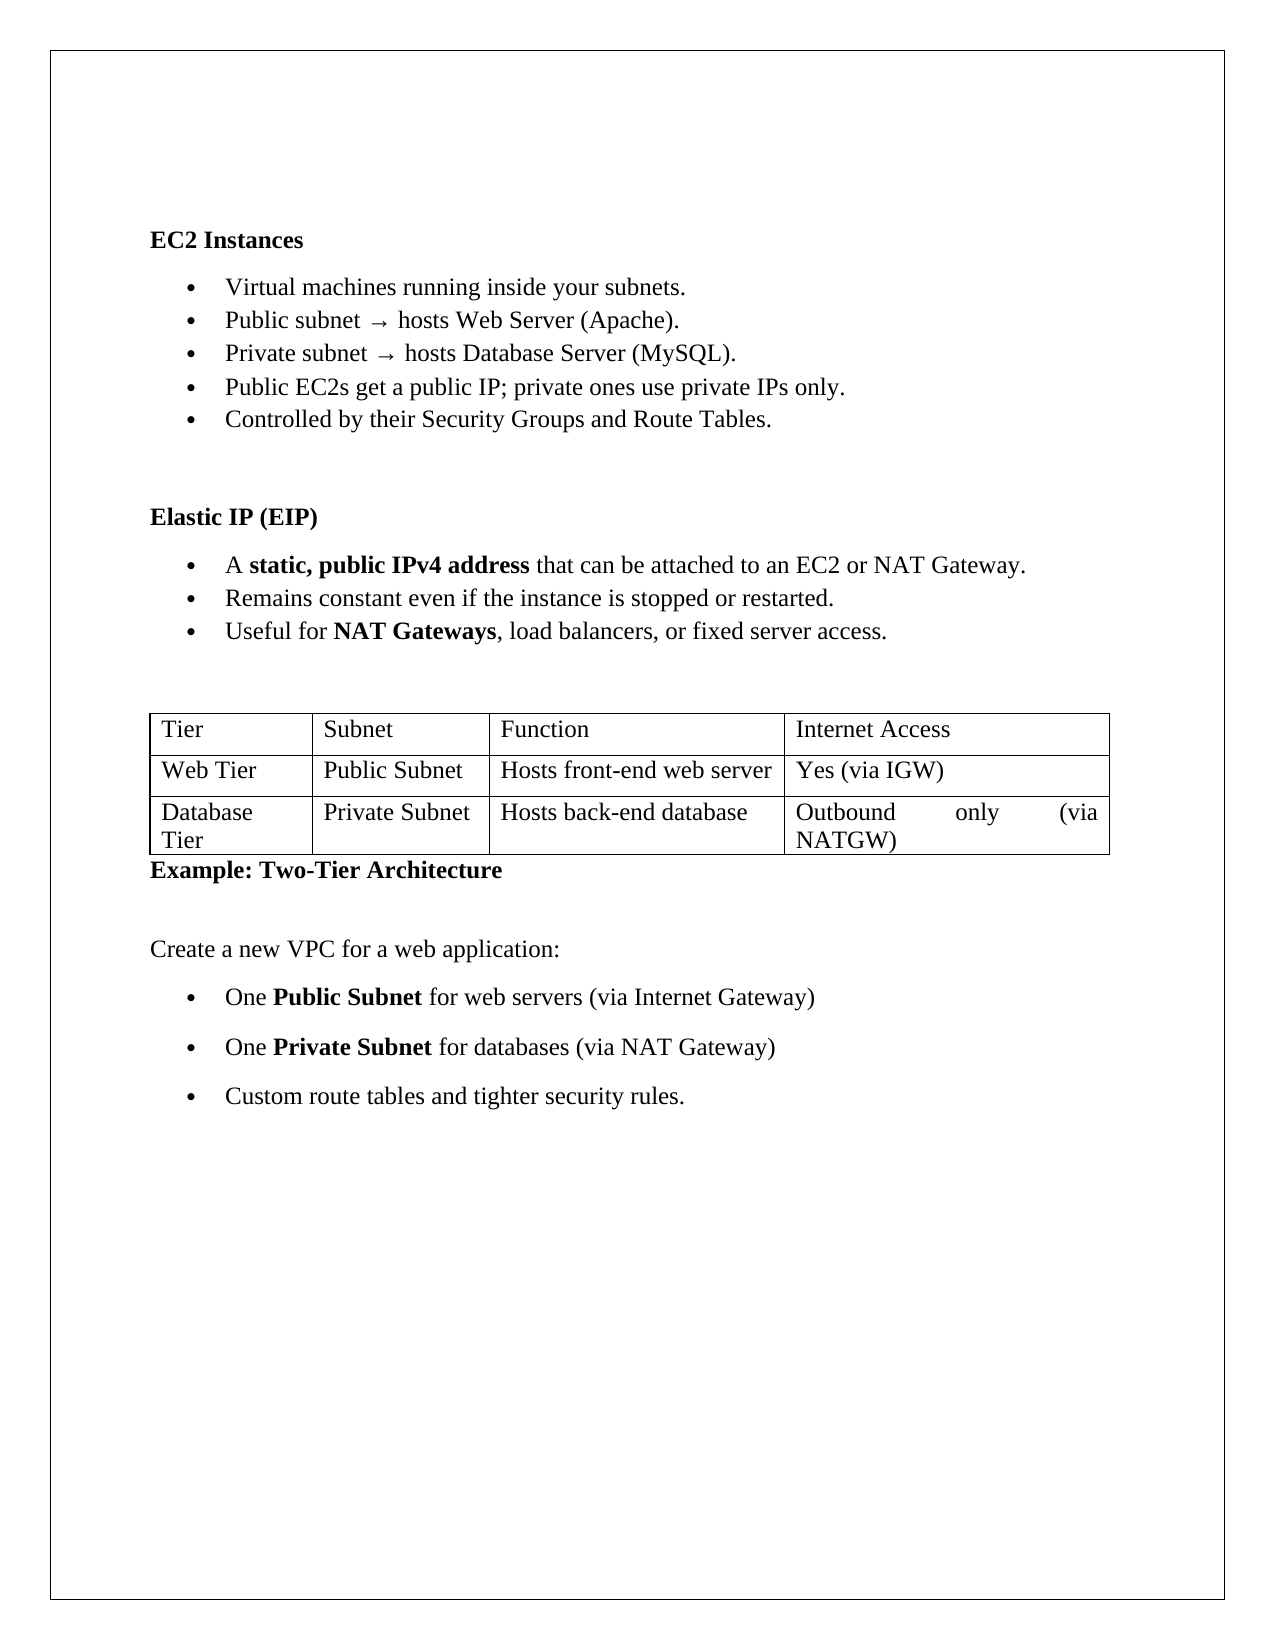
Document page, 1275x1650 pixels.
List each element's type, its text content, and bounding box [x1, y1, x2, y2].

list One Private Subnet for databases (via NAT Gateway) [187, 1032, 1152, 1060]
list Public subnet → hosts Web Server (Apache). [187, 306, 1152, 334]
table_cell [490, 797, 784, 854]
list One Public Subnet for web servers (via Internet Gateway) [187, 982, 1152, 1011]
text Example: Two-Tier Architecture [150, 855, 1152, 884]
list Private subnet → hosts Database Server (MySQL). [187, 338, 1152, 367]
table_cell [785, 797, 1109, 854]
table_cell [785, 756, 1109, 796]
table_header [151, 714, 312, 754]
list Custom route tables and tighter security rules. [187, 1081, 1152, 1110]
list Controlled by their Security Groups and Route Tables. [187, 404, 1152, 433]
list Virtual machines running inside your subnets. [187, 272, 1152, 301]
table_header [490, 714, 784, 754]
text EC2 Instances [150, 225, 1152, 253]
list A static, public IPv4 address that can be attached to an EC2 or NAT Gateway. [187, 550, 1152, 578]
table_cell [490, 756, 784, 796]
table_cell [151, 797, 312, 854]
list Useful for NAT Gateways, load balancers, or fixed server access. [187, 616, 1152, 644]
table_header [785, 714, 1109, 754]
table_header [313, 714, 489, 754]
text Create a new VPC for a web application: [150, 903, 1152, 963]
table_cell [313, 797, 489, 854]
text Elastic IP (EIP) [150, 502, 1152, 531]
list Remains constant even if the instance is stopped or restarted. [187, 583, 1152, 611]
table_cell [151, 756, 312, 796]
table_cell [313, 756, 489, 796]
list Public EC2s get a public IP; private ones use private IPs only. [187, 372, 1152, 400]
